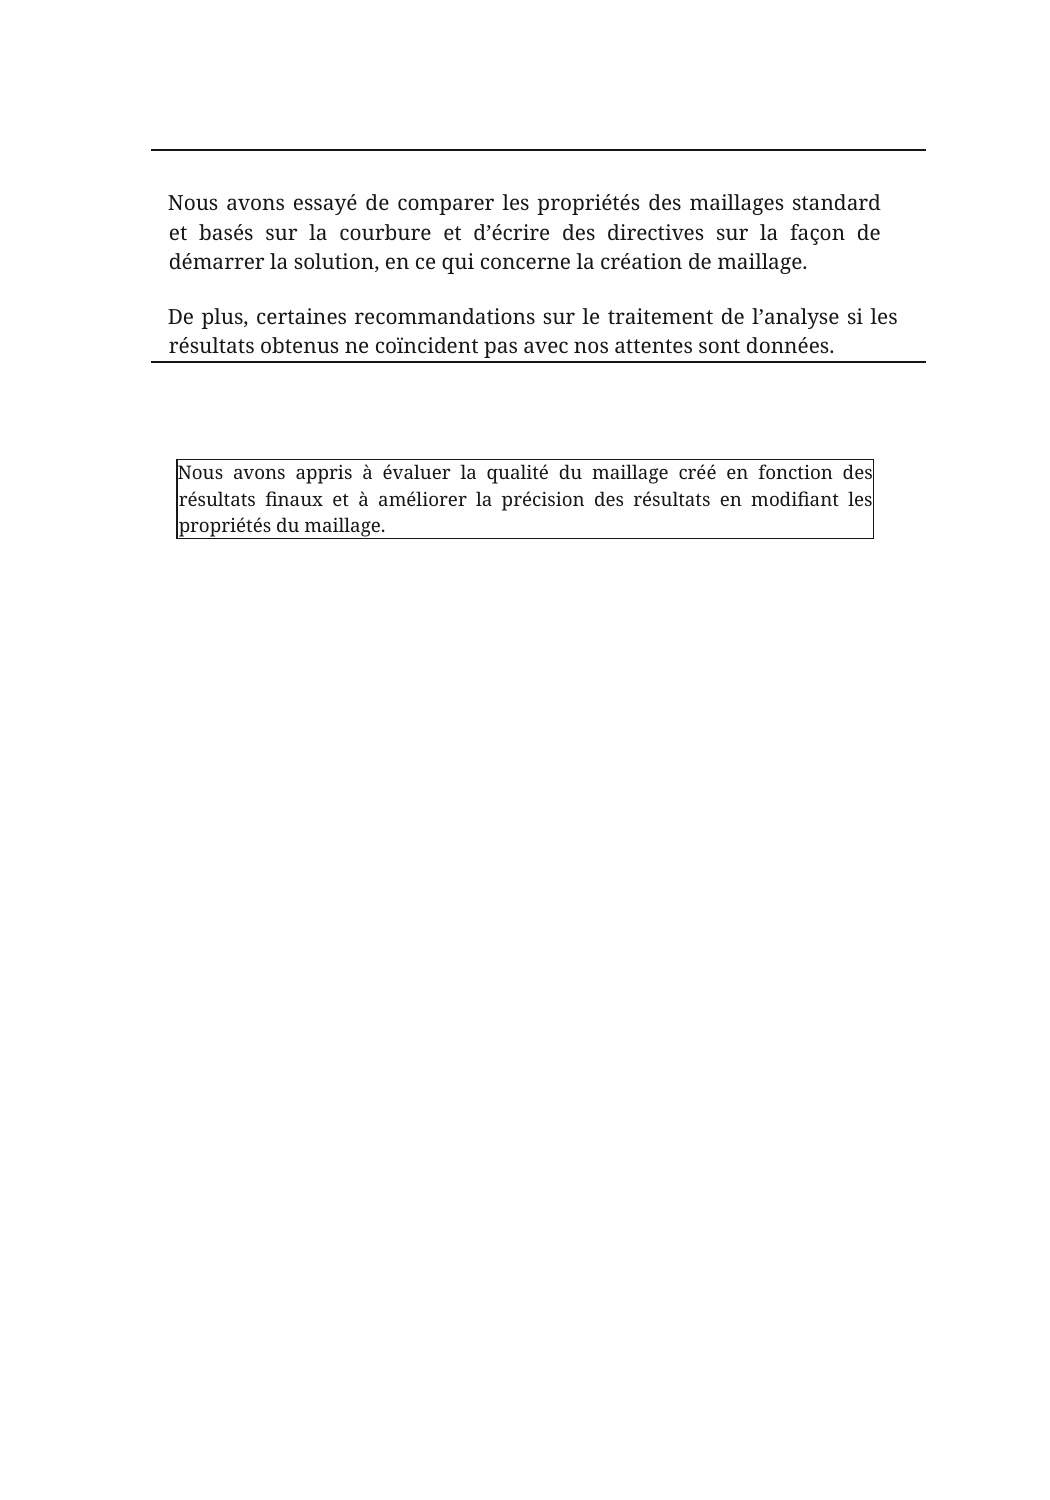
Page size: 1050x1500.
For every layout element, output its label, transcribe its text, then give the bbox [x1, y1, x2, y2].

text De plus, certaines recommandations sur le traitement de l’analyse si les résultats obtenus ne coïncident pas avec nos attentes sont données. [168, 302, 898, 360]
text Nous avons essayé de comparer les propriétés des maillages standard et basés sur la courbure et d’écrire des directives sur la façon de démarrer la solution, en ce qui concerne la création de maillage. [168, 188, 882, 276]
text Nous avons appris à évaluer la qualité du maillage créé en fonction des résultats finaux et à améliorer la précision des résultats en modifiant les propriétés du maillage. [178, 460, 873, 538]
